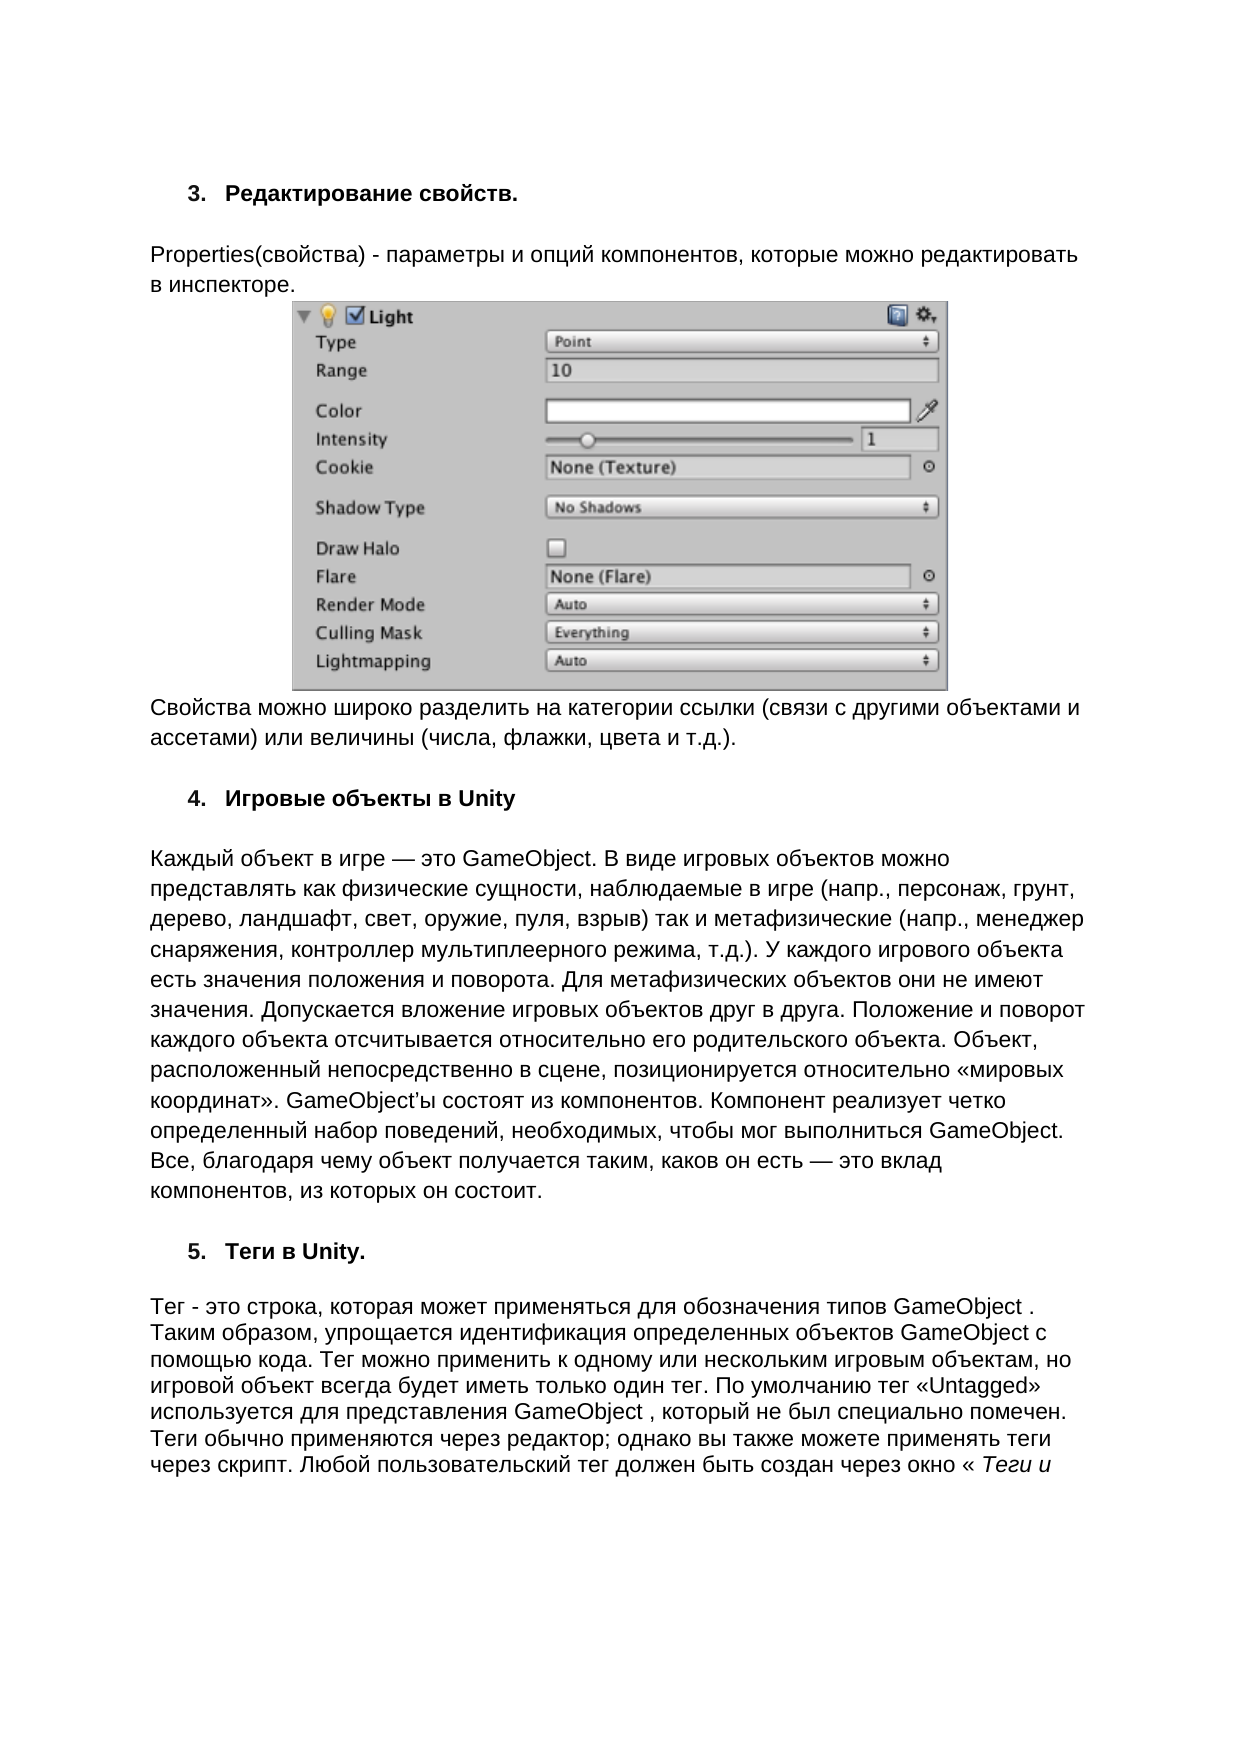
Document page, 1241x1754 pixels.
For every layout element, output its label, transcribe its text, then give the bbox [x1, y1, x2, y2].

text Свойства можно широко разделить на категории ссылки (связи с другими объектами и ассетами) или величины (числа, флажки, цвета и т.д.). [150, 694, 1090, 751]
list Игровые объекты в Unity [187, 784, 1090, 811]
text Properties(свойства) - параметры и опций компонентов, которые можно редактировать в инспекторе. [150, 241, 1090, 297]
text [150, 1293, 1090, 1477]
list Редактирование свойств. [187, 180, 1090, 237]
list Теги в Unity. [187, 1238, 1090, 1264]
picture [292, 301, 949, 691]
text Каждый объект в игре — это GameObject. В виде игровых объектов можно представлять как физические сущности, наблюдаемые в игре (напр., персонаж, грунт, дерево, ландшафт, свет, оружие, пуля, взрыв) так и метафизические (напр., менеджер снаряжения, контроллер мультиплеерного режима, т.д.). У каждого игрового объекта есть значения положения и поворота. Для метафизических объектов они не имеют значения. Допускается вложение игровых объектов друг в друга. Положение и поворот каждого объекта отсчитывается относительно его родительского объекта. Объект, расположенный непосредственно в сцене, позиционируется относительно «мировых координат». GameObject’ы состоят из компонентов. Компонент реализует четко определенный набор поведений, необходимых, чтобы мог выполниться GameObject. Все, благодаря чему объект получается таким, каков он есть — это вклад компонентов, из которых он состоит. [150, 845, 1090, 1204]
